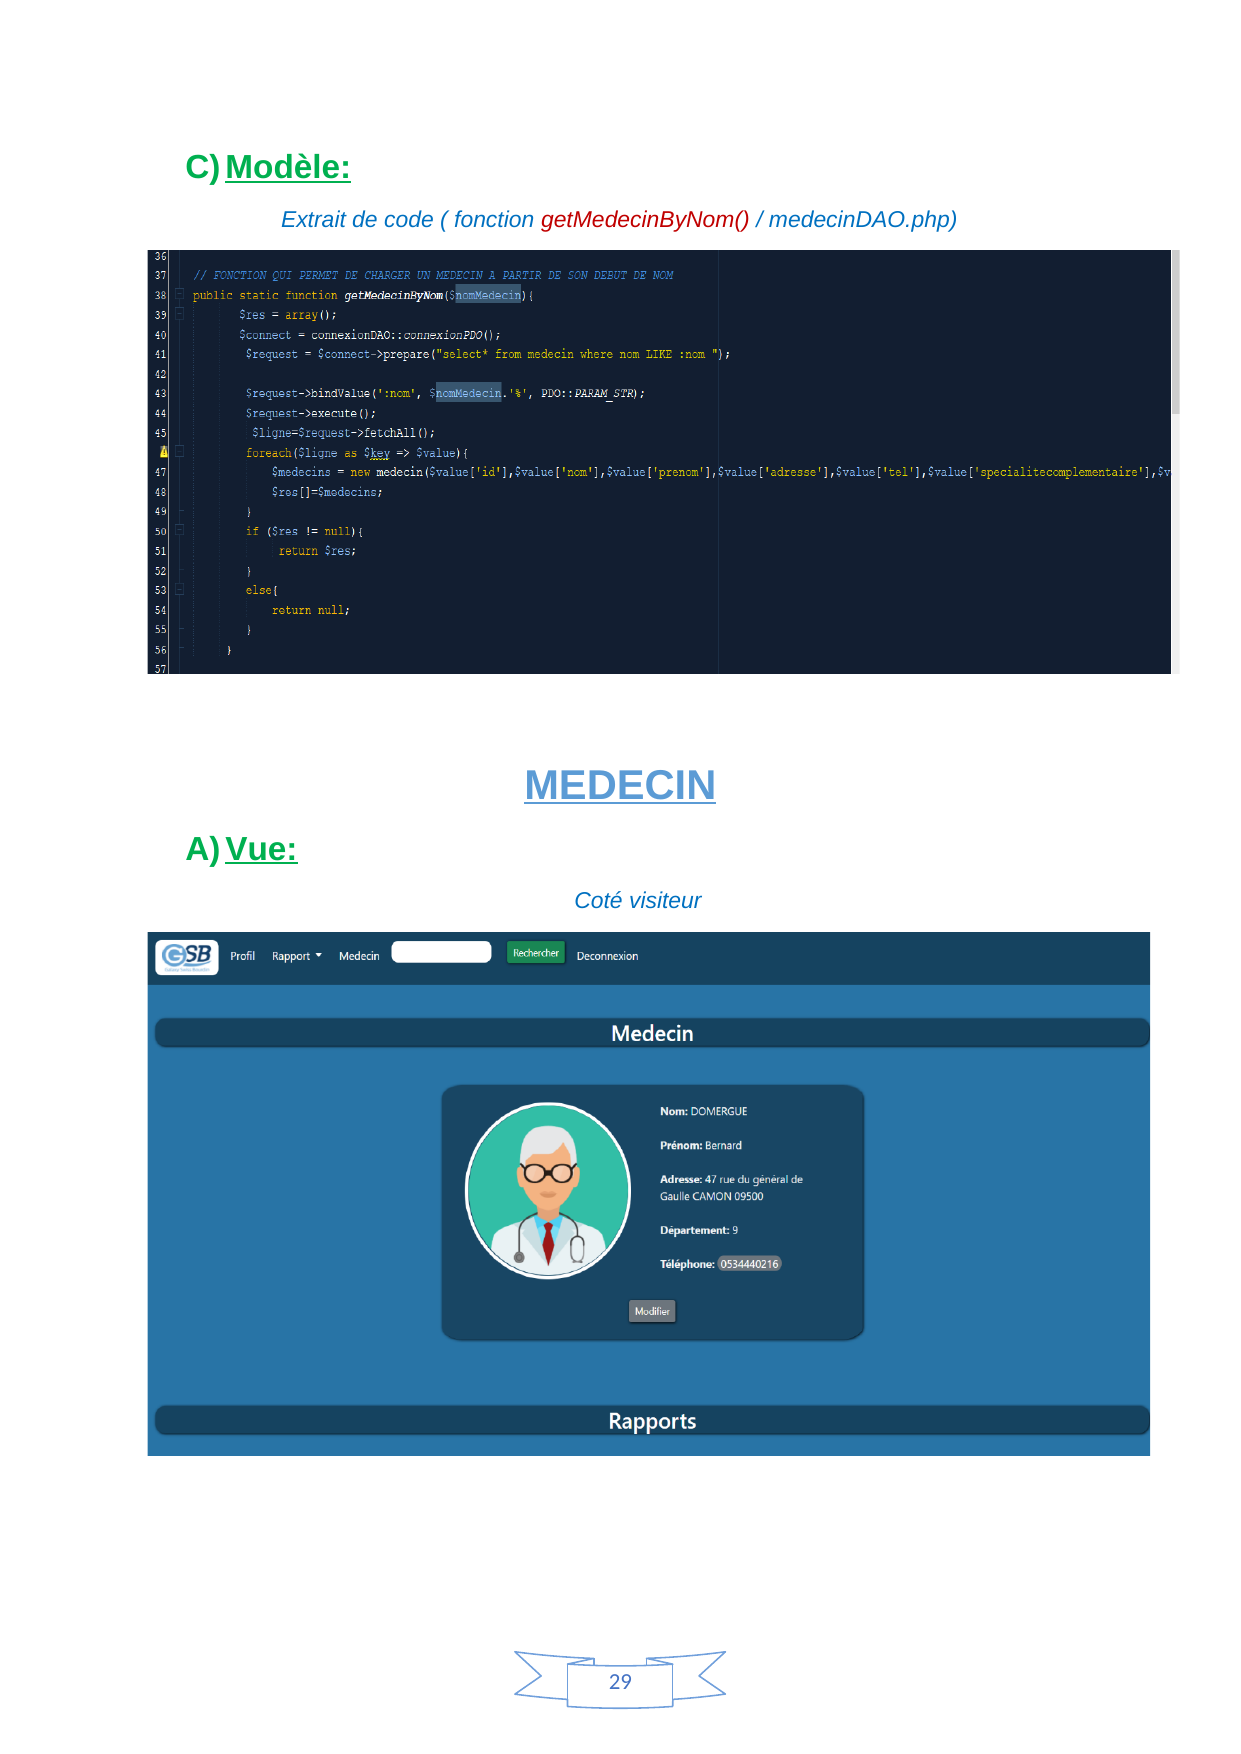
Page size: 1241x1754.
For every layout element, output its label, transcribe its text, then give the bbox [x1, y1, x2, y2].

list Vue: [185, 829, 1093, 867]
text Coté visiteur [185, 887, 1093, 913]
picture [147, 932, 1150, 1456]
text MEDECIN [148, 761, 1093, 808]
list Modèle: [185, 148, 1093, 186]
picture [147, 250, 1180, 674]
text Extrait de code ( fonction getMedecinByNom() / medecinDAO.php) [148, 206, 1093, 232]
